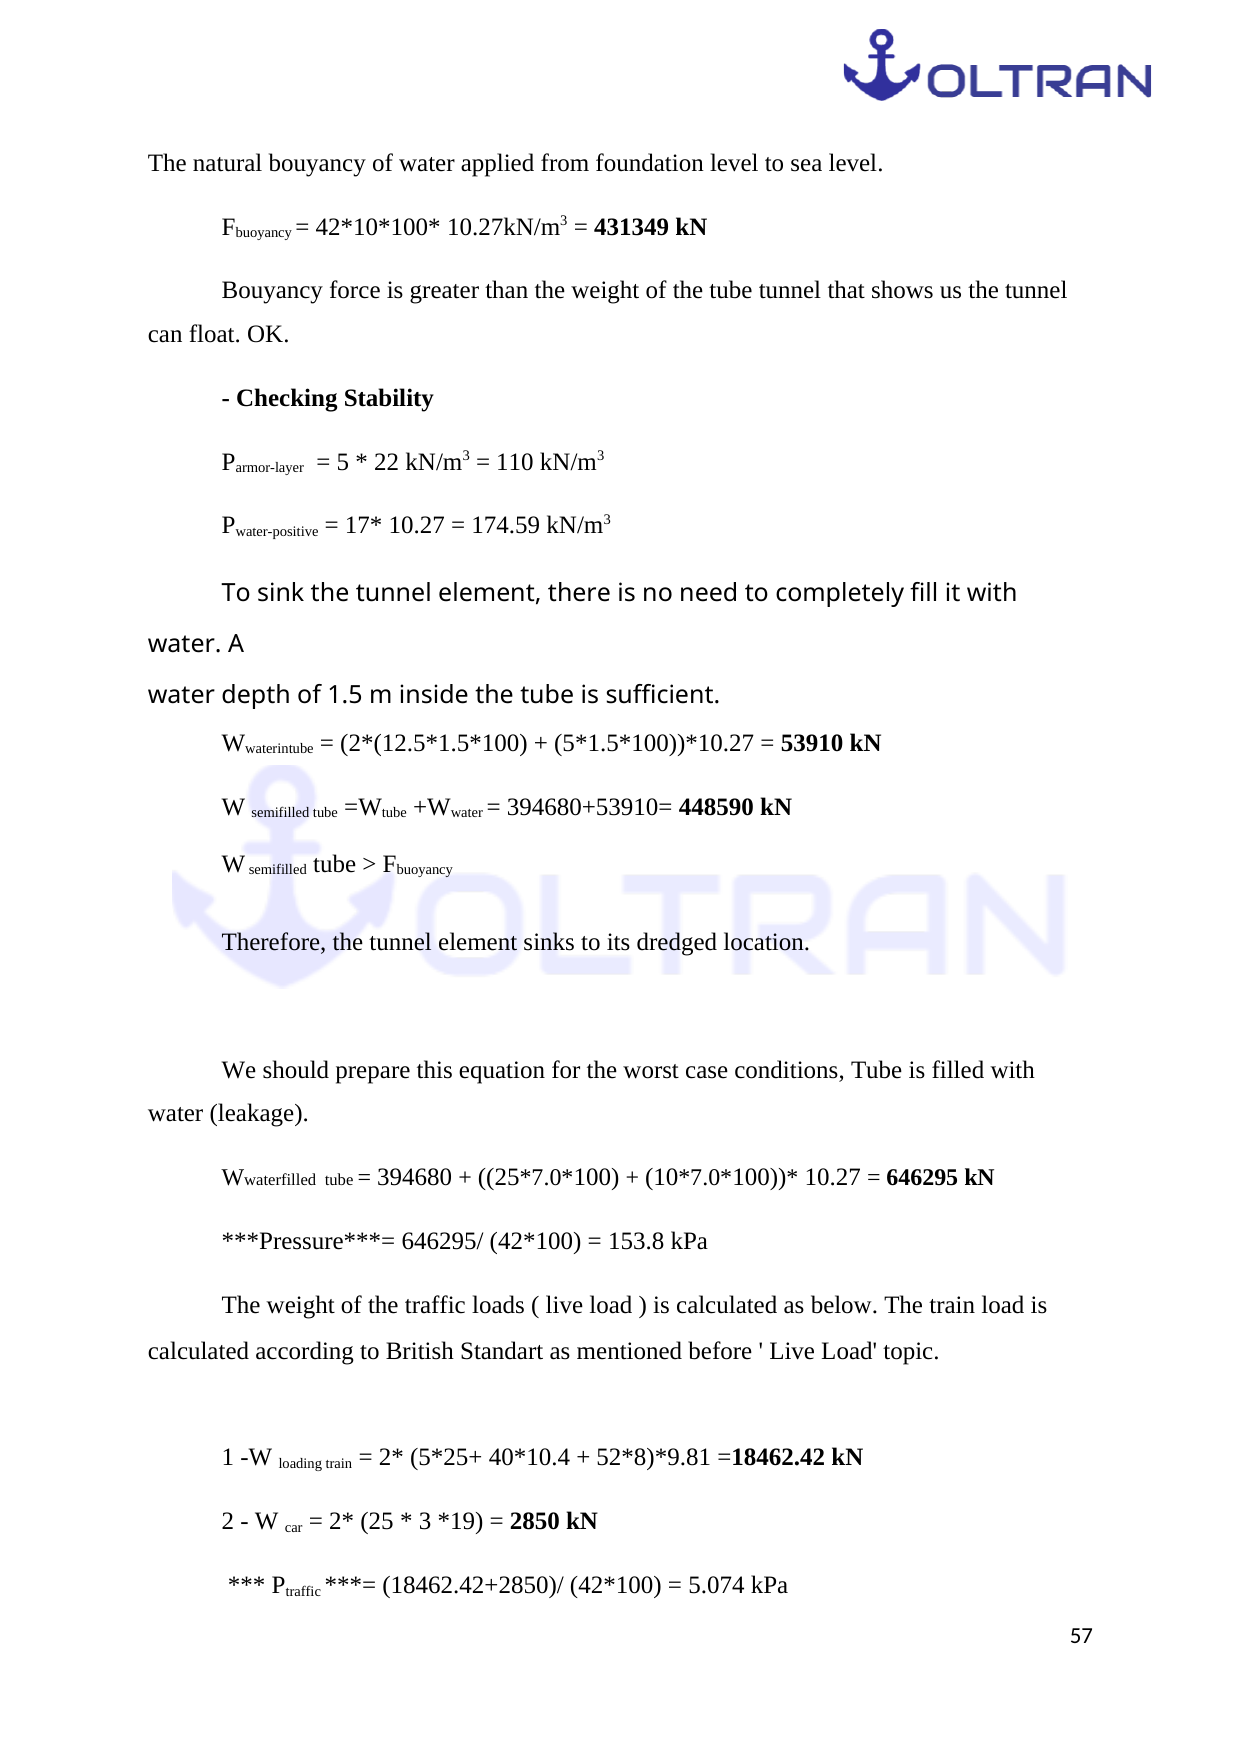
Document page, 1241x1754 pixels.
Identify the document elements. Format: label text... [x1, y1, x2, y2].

text - Checking Stability [148, 383, 1093, 411]
text water depth of 1.5 m inside the tube is sufficient. [148, 677, 1093, 711]
picture [843, 29, 1152, 101]
text *** Ptraffic ***= (18462.42+2850)/ (42*100) = 5.074 kPa [148, 1570, 1093, 1599]
text 1 -W loading train = 2* (5*25+ 40*10.4 + 52*8)*9.81 =18462.42 kN [148, 1442, 1093, 1471]
text The weight of the traffic loads ( live load ) is calculated as below. The train load is [148, 1290, 1093, 1319]
text The natural bouyancy of water applied from foundation level to sea level. [148, 148, 1093, 176]
text We should prepare this equation for the worst case conditions, Tube is filled with water (leakage). [148, 1055, 1093, 1127]
text Fbuoyancy = 42*10*100* 10.27kN/m3 = 431349 kN [148, 212, 1093, 240]
text 2 - W car = 2* (25 * 3 *19) = 2850 kN [148, 1506, 1093, 1535]
text ***Pressure***= 646295/ (42*100) = 153.8 kPa [148, 1226, 1093, 1255]
text calculated according to British Standart as mentioned before ' Live Load' topic. [148, 1336, 1093, 1365]
text Pwater-positive = 17* 10.27 = 174.59 kN/m3 [148, 511, 1093, 539]
text W semifilled tube =Wtube +Wwater = 394680+53910= 448590 kN [148, 792, 1093, 820]
text Wwaterintube = (2*(12.5*1.5*100) + (5*1.5*100))*10.27 = 53910 kN [148, 728, 1093, 756]
text W semifilled tube > Fbuoyancy [148, 849, 1093, 878]
text Therefore, the tunnel element sinks to its dredged location. [148, 927, 1093, 956]
text Parmor-layer = 5 * 22 kN/m3 = 110 kN/m3 [148, 447, 1093, 475]
text Bouyancy force is greater than the weight of the tube tunnel that shows us the tunnel can float. OK. [148, 276, 1093, 347]
text To sink the tunnel element, there is no need to completely fill it with water. A [148, 574, 1093, 659]
text Wwaterfilled tube = 394680 + ((25*7.0*100) + (10*7.0*100))* 10.27 = 646295 kN [148, 1162, 1093, 1191]
